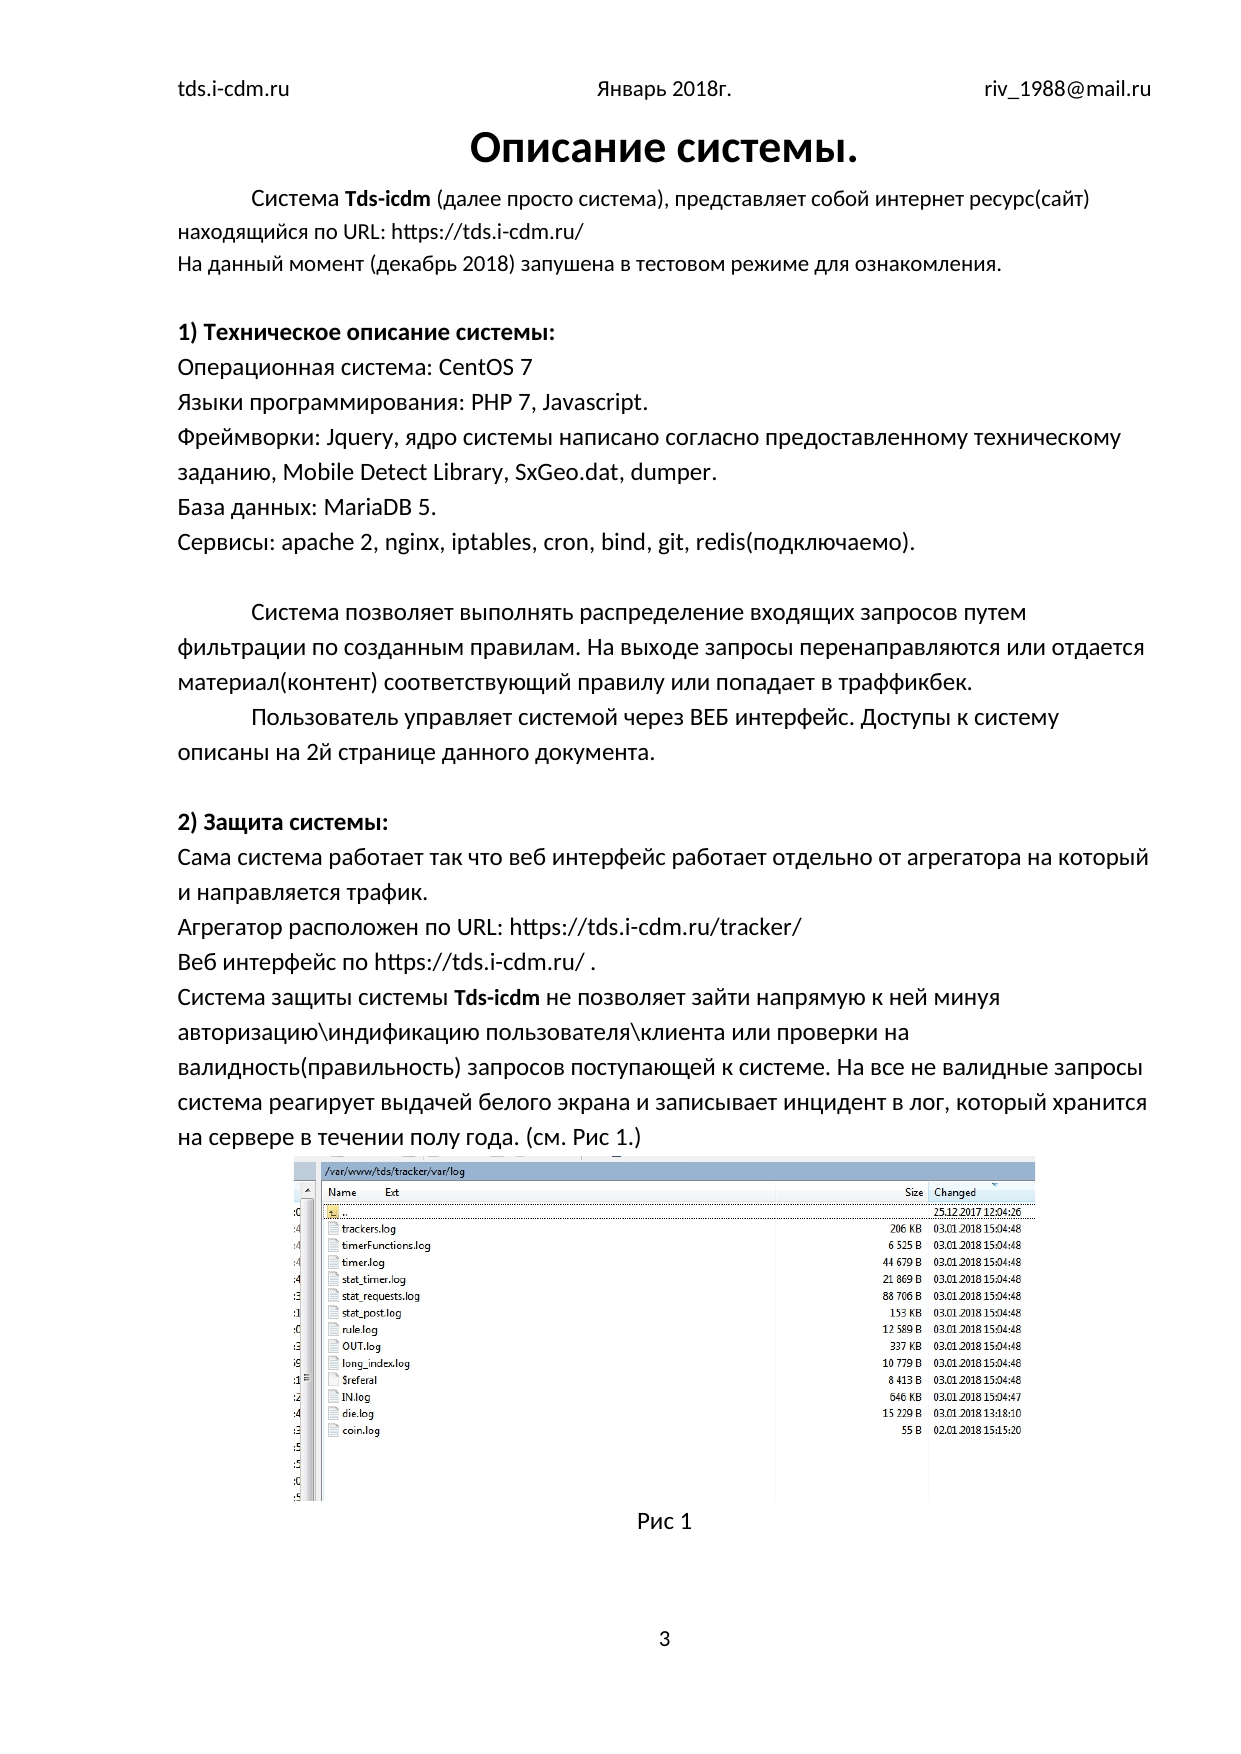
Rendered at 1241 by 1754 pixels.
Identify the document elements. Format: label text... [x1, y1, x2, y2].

text Агрегатор расположен по URL: https://tds.i-cdm.ru/tracker/ [177, 911, 1152, 942]
text На данный момент (декабрь 2018) запушена в тестовом режиме для ознакомления. [177, 249, 1152, 277]
text Операционная система: CentOS 7 [177, 351, 1152, 382]
text Система Tds-icdm (далее просто система), представляет собой интернет ресурс(сайт) находящийся по URL: https://tds.i-cdm.ru/ [177, 182, 1152, 245]
text Система позволяет выполнять распределение входящих запросов путем фильтрации по созданным правилам. На выходе запросы перенаправляются или отдается материал(контент) соответствующий правилу или попадает в траффикбек. [177, 596, 1152, 697]
text Рис 1 [177, 1505, 1152, 1535]
text Фреймворки: Jquery, ядро системы написано согласно предоставленному техническому заданию, Mobile Detect Library, SxGeo.dat, dumper. [177, 421, 1152, 487]
text Система защиты системы Tds-icdm не позволяет зайти напрямую к ней минуя авторизацию\индификацию пользователя\клиента или проверки на валидность(правильность) запросов поступающей к системе. На все не валидные запросы система реагирует выдачей белого экрана и записывает инцидент в лог, который хранится на сервере в течении полу года. (см. Рис 1.) [177, 981, 1152, 1152]
text Веб интерфейс по https://tds.i-cdm.ru/ . [177, 946, 1152, 977]
text Описание системы. [177, 118, 1152, 174]
text 2) Защита системы: [177, 806, 1152, 837]
text Пользователь управляет системой через ВЕБ интерфейс. Доступы к систему описаны на 2й странице данного документа. [177, 701, 1152, 767]
text Языки программирования: PHP 7, Javascript. [177, 386, 1152, 417]
text Сама система работает так что веб интерфейс работает отдельно от агрегатора на который и направляется трафик. [177, 841, 1152, 907]
text Сервисы: apache 2, nginx, iptables, cron, bind, git, redis(подключаемо). [177, 526, 1152, 557]
text База данных: MariaDB 5. [177, 491, 1152, 522]
text 1) Техническое описание системы: [177, 316, 1152, 347]
picture [293, 1156, 1036, 1501]
